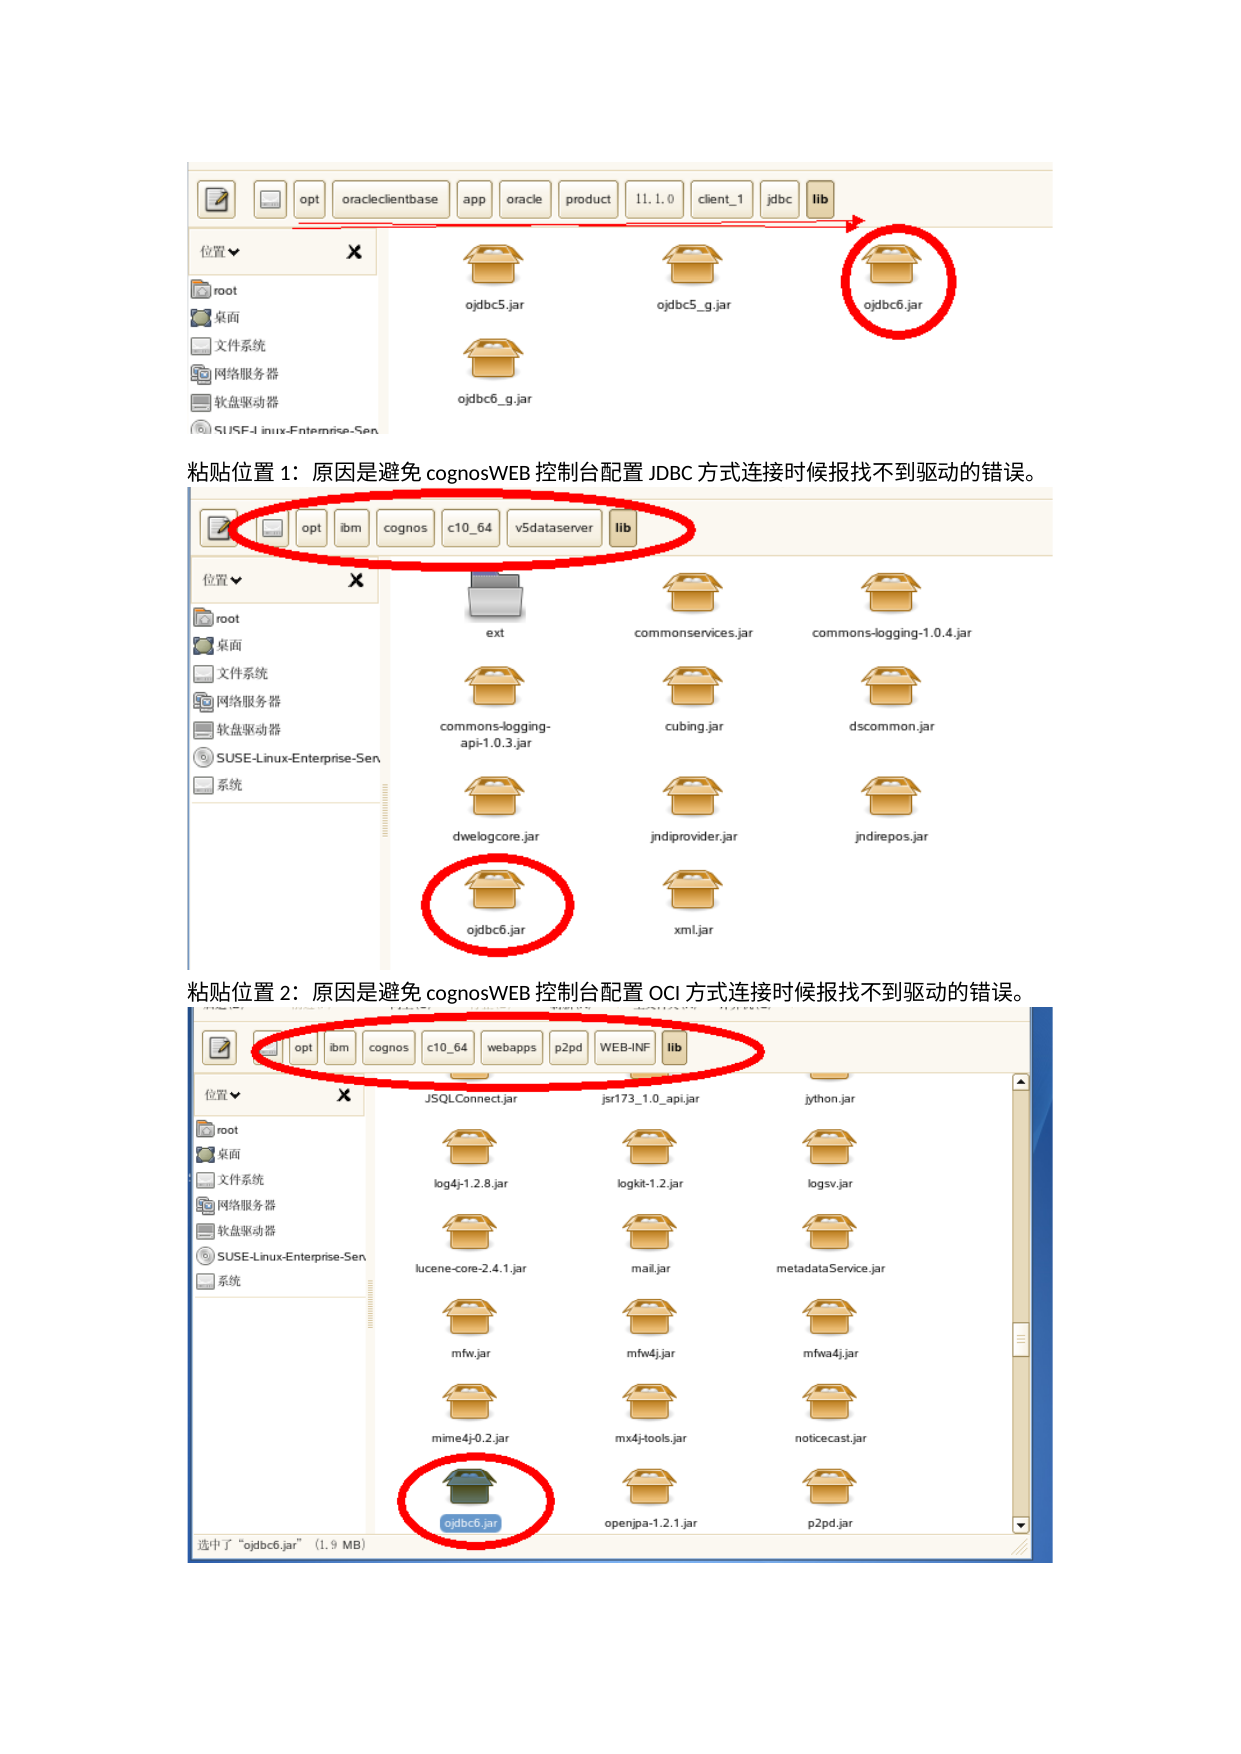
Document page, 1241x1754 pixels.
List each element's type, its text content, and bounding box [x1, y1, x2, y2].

picture [187, 487, 1053, 970]
text 粘贴位置1：原因是避免cognosWEB控制台配置JDBC方式连接时候报找不到驱动的错误。 [187, 454, 1053, 487]
text 粘贴位置2：原因是避免cognosWEB控制台配置OCI方式连接时候报找不到驱动的错误。 [187, 974, 1053, 1007]
picture [187, 162, 1053, 434]
picture [187, 1007, 1053, 1563]
